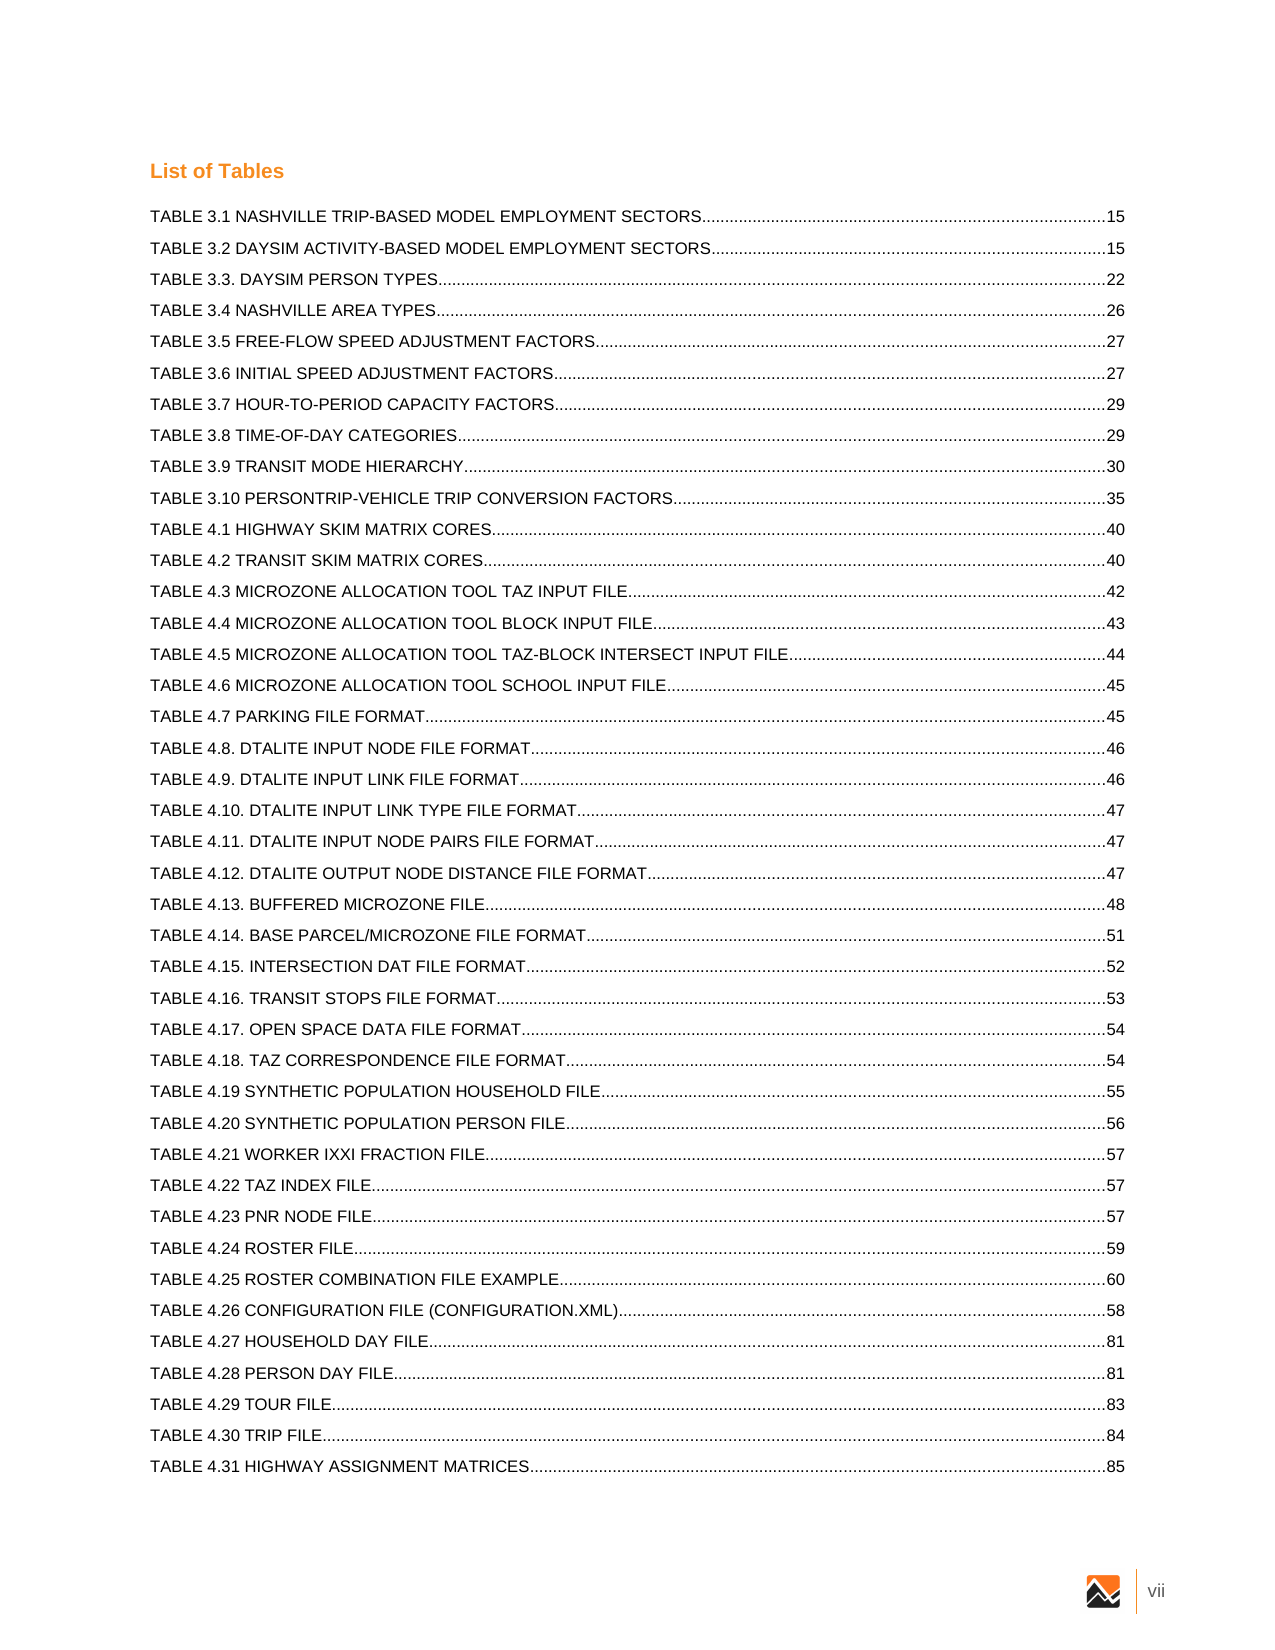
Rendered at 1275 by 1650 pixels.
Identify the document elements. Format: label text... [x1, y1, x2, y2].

text Table 3.10 Persontrip-Vehicle Trip Conversion Factors 35 [150, 476, 1125, 508]
text Table 4.28 Person Day File 81 [150, 1351, 1125, 1383]
text Table 4.22 TAZ Index File 57 [150, 1164, 1125, 1195]
text Table 4.13. Buffered Microzone File 48 [150, 883, 1125, 914]
text Table 4.4 Microzone allocation tool Block input file 43 [150, 601, 1125, 633]
text Table 4.16. Transit Stops File Format 53 [150, 976, 1125, 1008]
text List of Tables [150, 151, 1125, 183]
text Table 4.18. TAZ Correspondence File Format 54 [150, 1039, 1125, 1070]
text Table 4.25 Roster Combination File Example 60 [150, 1258, 1125, 1289]
text Table 4.15. Intersection Dat File Format 52 [150, 945, 1125, 976]
text Table 4.20 Synthetic population person file 56 [150, 1101, 1125, 1133]
text Table 4.24 RosTer File 59 [150, 1226, 1125, 1258]
text Table 4.7 Parking file format 45 [150, 695, 1125, 726]
text Table 4.9. DTALite Input Link FIle Format 46 [150, 758, 1125, 789]
text Table 4.1 Highway Skim Matrix Cores 40 [150, 508, 1125, 539]
text Table 3.7 Hour-to-period capacity factors 29 [150, 383, 1125, 414]
text Table 4.8. DTALite Input Node FIle Format 46 [150, 726, 1125, 758]
text Table 4.12. DTALite Output Node Distance FIle Format 47 [150, 851, 1125, 883]
text Table 3.4 Nashville area types 26 [150, 289, 1125, 320]
text Table 3.8 Time-of-Day Categories 29 [150, 414, 1125, 445]
text Table 4.3 Microzone allocation tool taz input file 42 [150, 570, 1125, 601]
text Table 4.26 Configuration File (configuration.xml) 58 [150, 1289, 1125, 1320]
text Table 4.19 Synthetic population household file 55 [150, 1070, 1125, 1101]
text Table 4.27 Household Day File 81 [150, 1320, 1125, 1351]
text Table 4.10. DTALite Input Link Type FIle Format 47 [150, 789, 1125, 820]
text Table 4.23 PNR Node File 57 [150, 1195, 1125, 1226]
text Table 3.5 Free-flow speed adjustment factors 27 [150, 320, 1125, 351]
text Table 4.14. Base Parcel/Microzone File FOrmat 51 [150, 914, 1125, 945]
text Table 3.2 Daysim activity-based model employment sectors 15 [150, 226, 1125, 258]
text Table 3.1 Nashville TRip-based model employment sectors 15 [150, 195, 1125, 226]
text Table 4.11. DTALite Input Node Pairs FIle Format 47 [150, 820, 1125, 851]
text Table 4.29 Tour File 83 [150, 1383, 1125, 1414]
text Table 3.3. DaySim Person Types 22 [150, 258, 1125, 289]
text Table 4.5 Microzone allocation tool TAZ-Block Intersect input file 44 [150, 633, 1125, 664]
text Table 4.30 Trip File 84 [150, 1414, 1125, 1445]
text Table 3.6 Initial Speed Adjustment Factors 27 [150, 351, 1125, 383]
picture [1080, 1568, 1125, 1614]
text Table 4.21 Worker IXXI Fraction File 57 [150, 1133, 1125, 1164]
text Table 4.31 Highway Assignment Matrices 85 [150, 1445, 1125, 1476]
text Table 4.17. Open Space Data File Format 54 [150, 1008, 1125, 1039]
text Table 4.6 Microzone allocation tool School input file 45 [150, 664, 1125, 695]
text Table 4.2 Transit Skim Matrix Cores 40 [150, 539, 1125, 570]
text Table 3.9 Transit Mode Hierarchy 30 [150, 445, 1125, 476]
